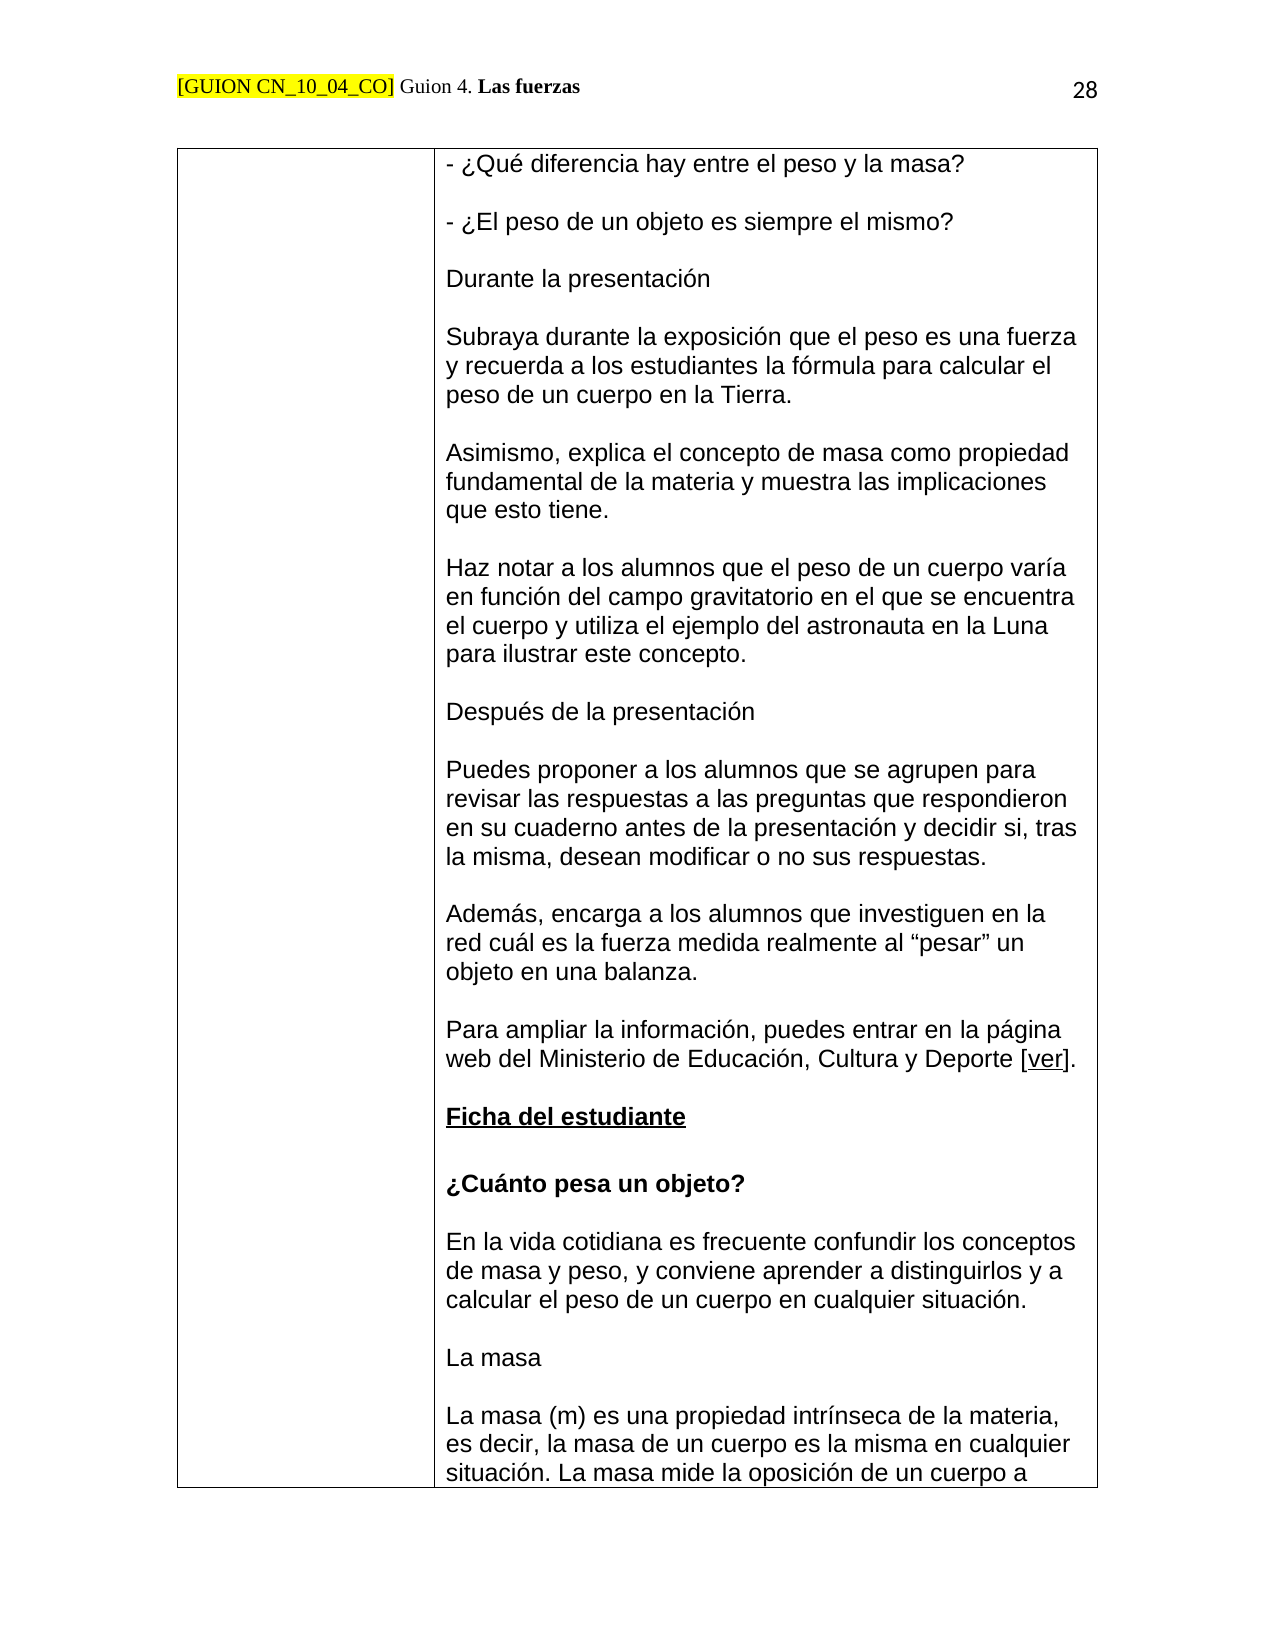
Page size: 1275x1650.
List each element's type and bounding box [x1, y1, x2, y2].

table_cell [435, 149, 1097, 1487]
table_cell [178, 149, 434, 1487]
